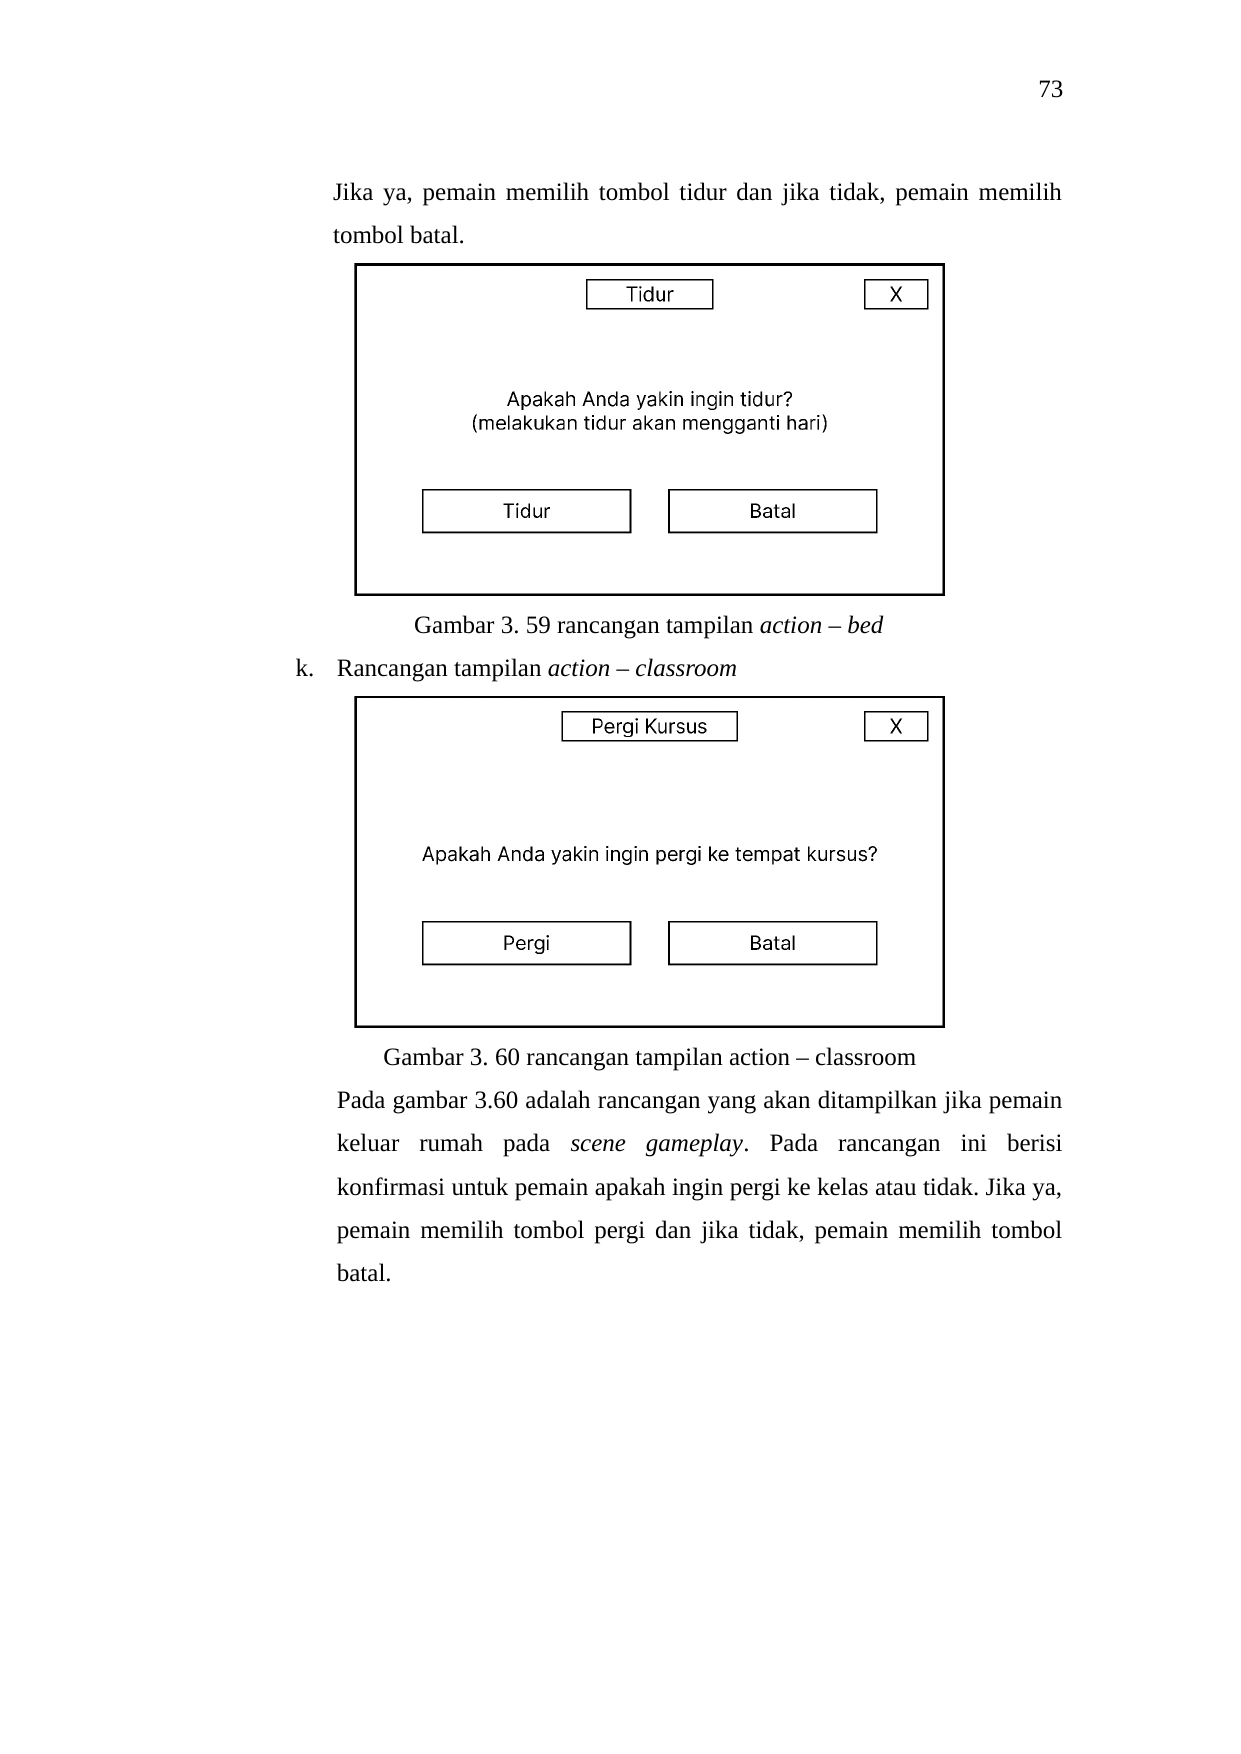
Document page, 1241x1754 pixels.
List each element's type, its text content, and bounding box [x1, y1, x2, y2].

picture [354, 696, 945, 1028]
text Gambar 3. 59 rancangan tampilan action – bed [236, 610, 1063, 638]
text Pada gambar 3.60 adalah rancangan yang akan ditampilkan jika pemain keluar rumah pada scene gameplay. Pada rancangan ini berisi konfirmasi untuk pemain apakah ingin pergi ke kelas atau tidak. Jika ya, pemain memilih tombol pergi dan jika tidak, pemain memilih tombol batal. [337, 1085, 1063, 1287]
text Gambar 3. 60 rancangan tampilan action – classroom [236, 1042, 1063, 1071]
list Rancangan tampilan action – classroom [295, 653, 1063, 682]
picture [354, 263, 945, 596]
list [333, 177, 1063, 249]
